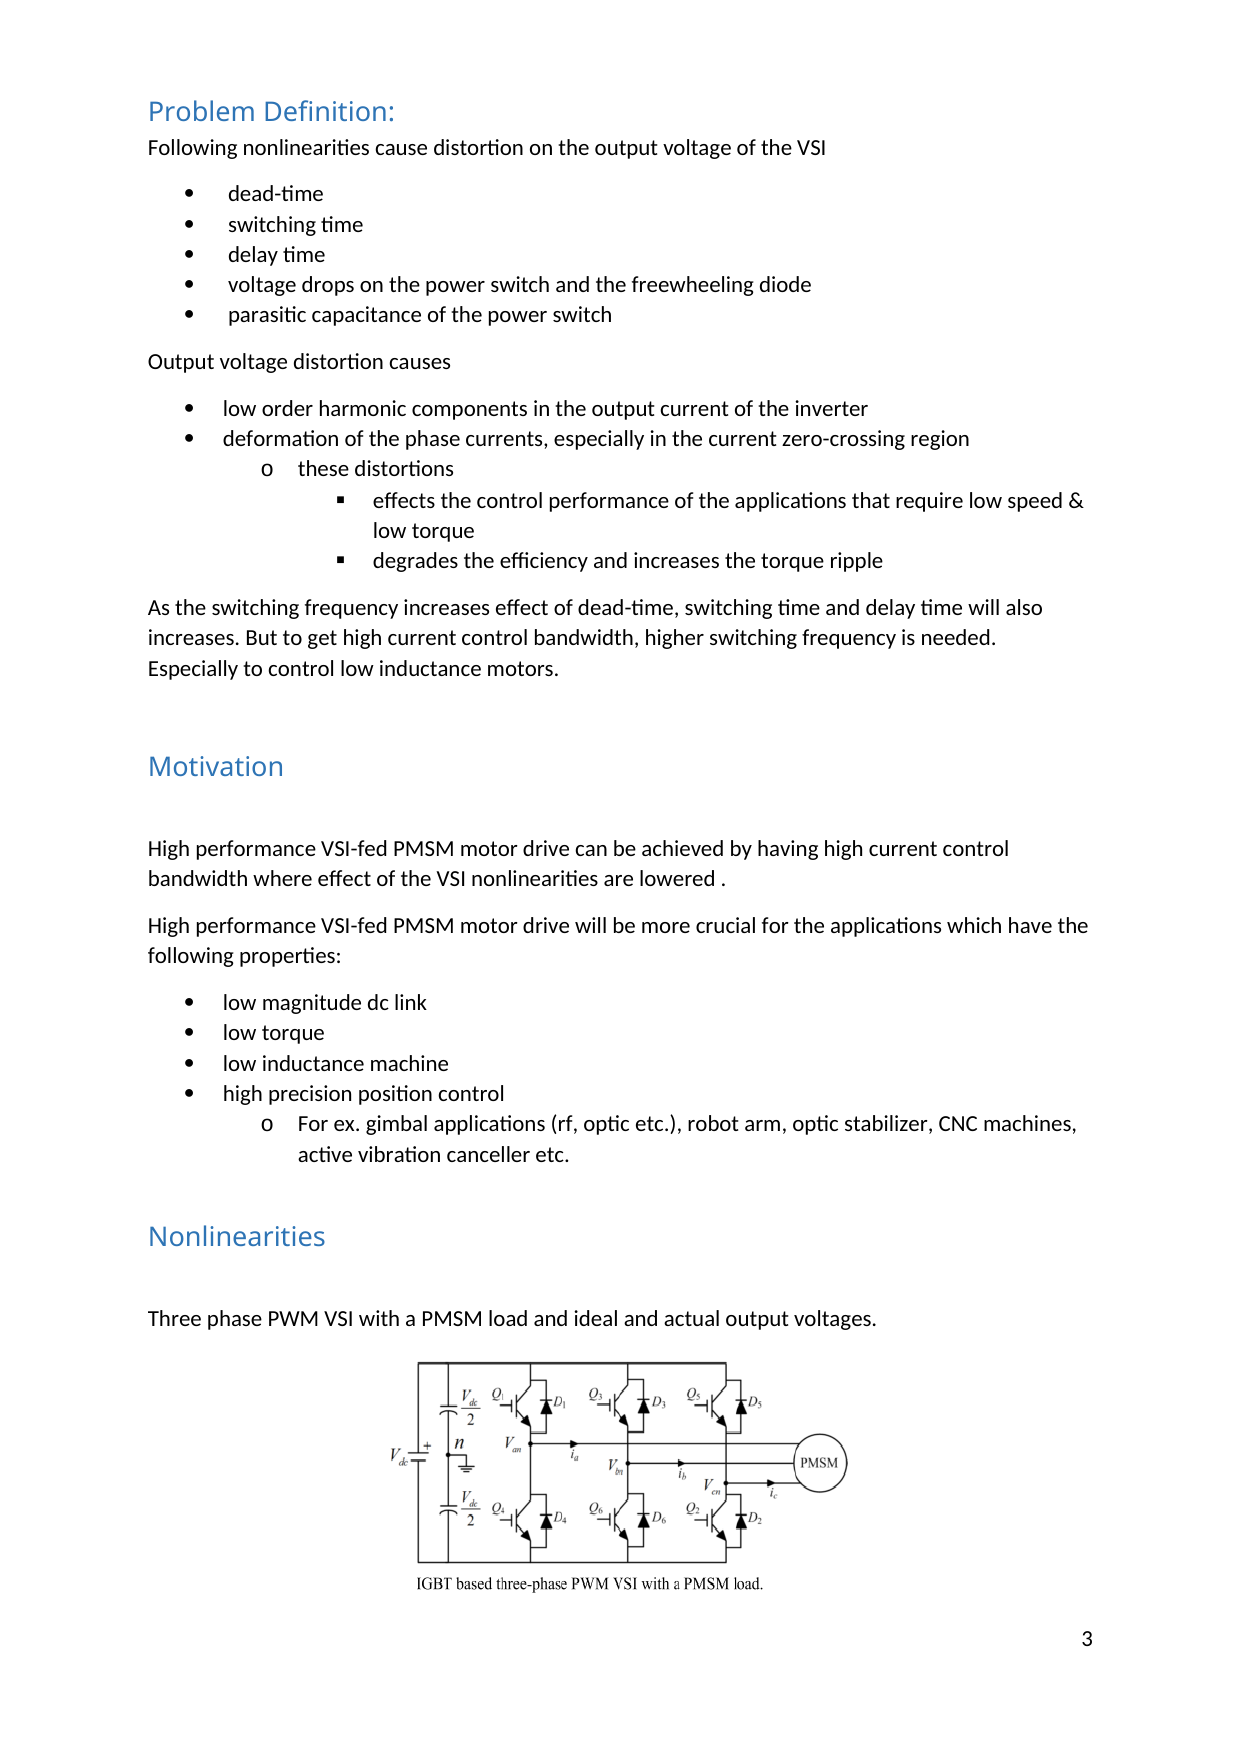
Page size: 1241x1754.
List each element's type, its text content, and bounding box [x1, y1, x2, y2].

subtitle Motivation [148, 747, 1093, 784]
list low magnitude dc link [185, 988, 1093, 1016]
list switching time [185, 210, 1093, 238]
list high precision position control [185, 1079, 1093, 1107]
text As the switching frequency increases effect of dead-time, switching time and delay time will also increases. But to get high current control bandwidth, higher switching frequency is needed. Especially to control low inductance motors. [148, 593, 1093, 682]
list these distortions [260, 454, 1093, 484]
subtitle Problem Definition: [148, 93, 1093, 130]
list dead-time [185, 179, 1093, 207]
text High performance VSI-fed PMSM motor drive will be more crucial for the applications which have the following properties: [148, 911, 1093, 969]
list parasitic capacitance of the power switch [185, 300, 1093, 328]
text High performance VSI-fed PMSM motor drive can be achieved by having high current control bandwidth where effect of the VSI nonlinearities are lowered . [148, 834, 1093, 892]
list delay time [185, 240, 1093, 268]
text Output voltage distortion causes [148, 347, 1093, 375]
list low order harmonic components in the output current of the inverter [185, 394, 1093, 422]
list deformation of the phase currents, especially in the current zero-crossing region [185, 424, 1093, 452]
list voltage drops on the power switch and the freewheeling diode [185, 270, 1093, 298]
list low torque [185, 1018, 1093, 1046]
list low inductance machine [185, 1049, 1093, 1077]
picture [386, 1351, 854, 1612]
subtitle Nonlinearities [148, 1217, 1093, 1254]
text Following nonlinearities cause distortion on the output voltage of the VSI [148, 133, 1093, 161]
list For ex. gimbal applications (rf, optic etc.), robot arm, optic stabilizer, CNC machines, active vibration canceller etc. [260, 1109, 1093, 1168]
list degrades the efficiency and increases the torque ripple [335, 546, 1093, 574]
list effects the control performance of the applications that require low speed & low torque [335, 486, 1093, 544]
text Three phase PWM VSI with a PMSM load and ideal and actual output voltages. [148, 1304, 1093, 1332]
